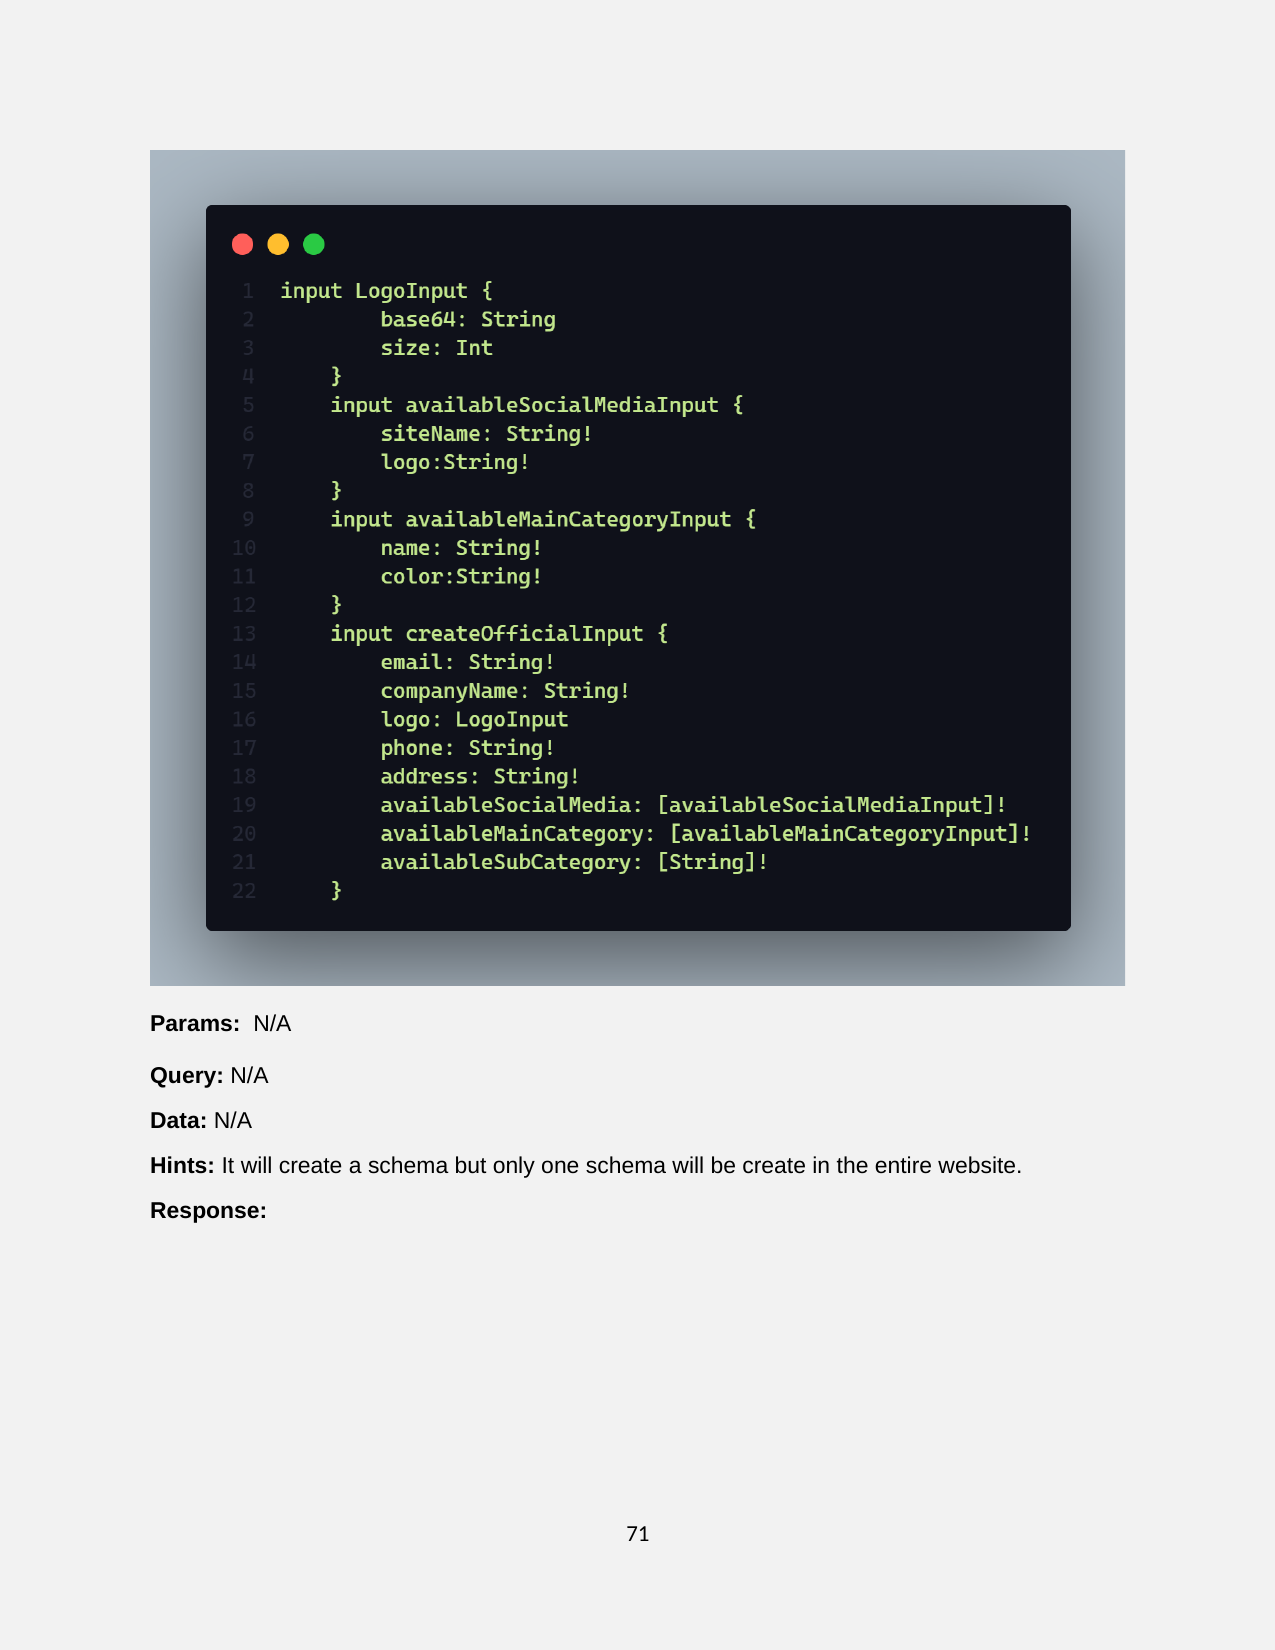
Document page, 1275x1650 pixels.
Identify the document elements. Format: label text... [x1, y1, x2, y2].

text Hints: It will create a schema but only one schema will be create in the entire website. [150, 1152, 1125, 1178]
text Params: N/A [150, 1010, 1125, 1037]
text Query: N/A [150, 1062, 1125, 1088]
picture [150, 150, 1125, 986]
text Response: [150, 1197, 1125, 1223]
text Data: N/A [150, 1107, 1125, 1133]
